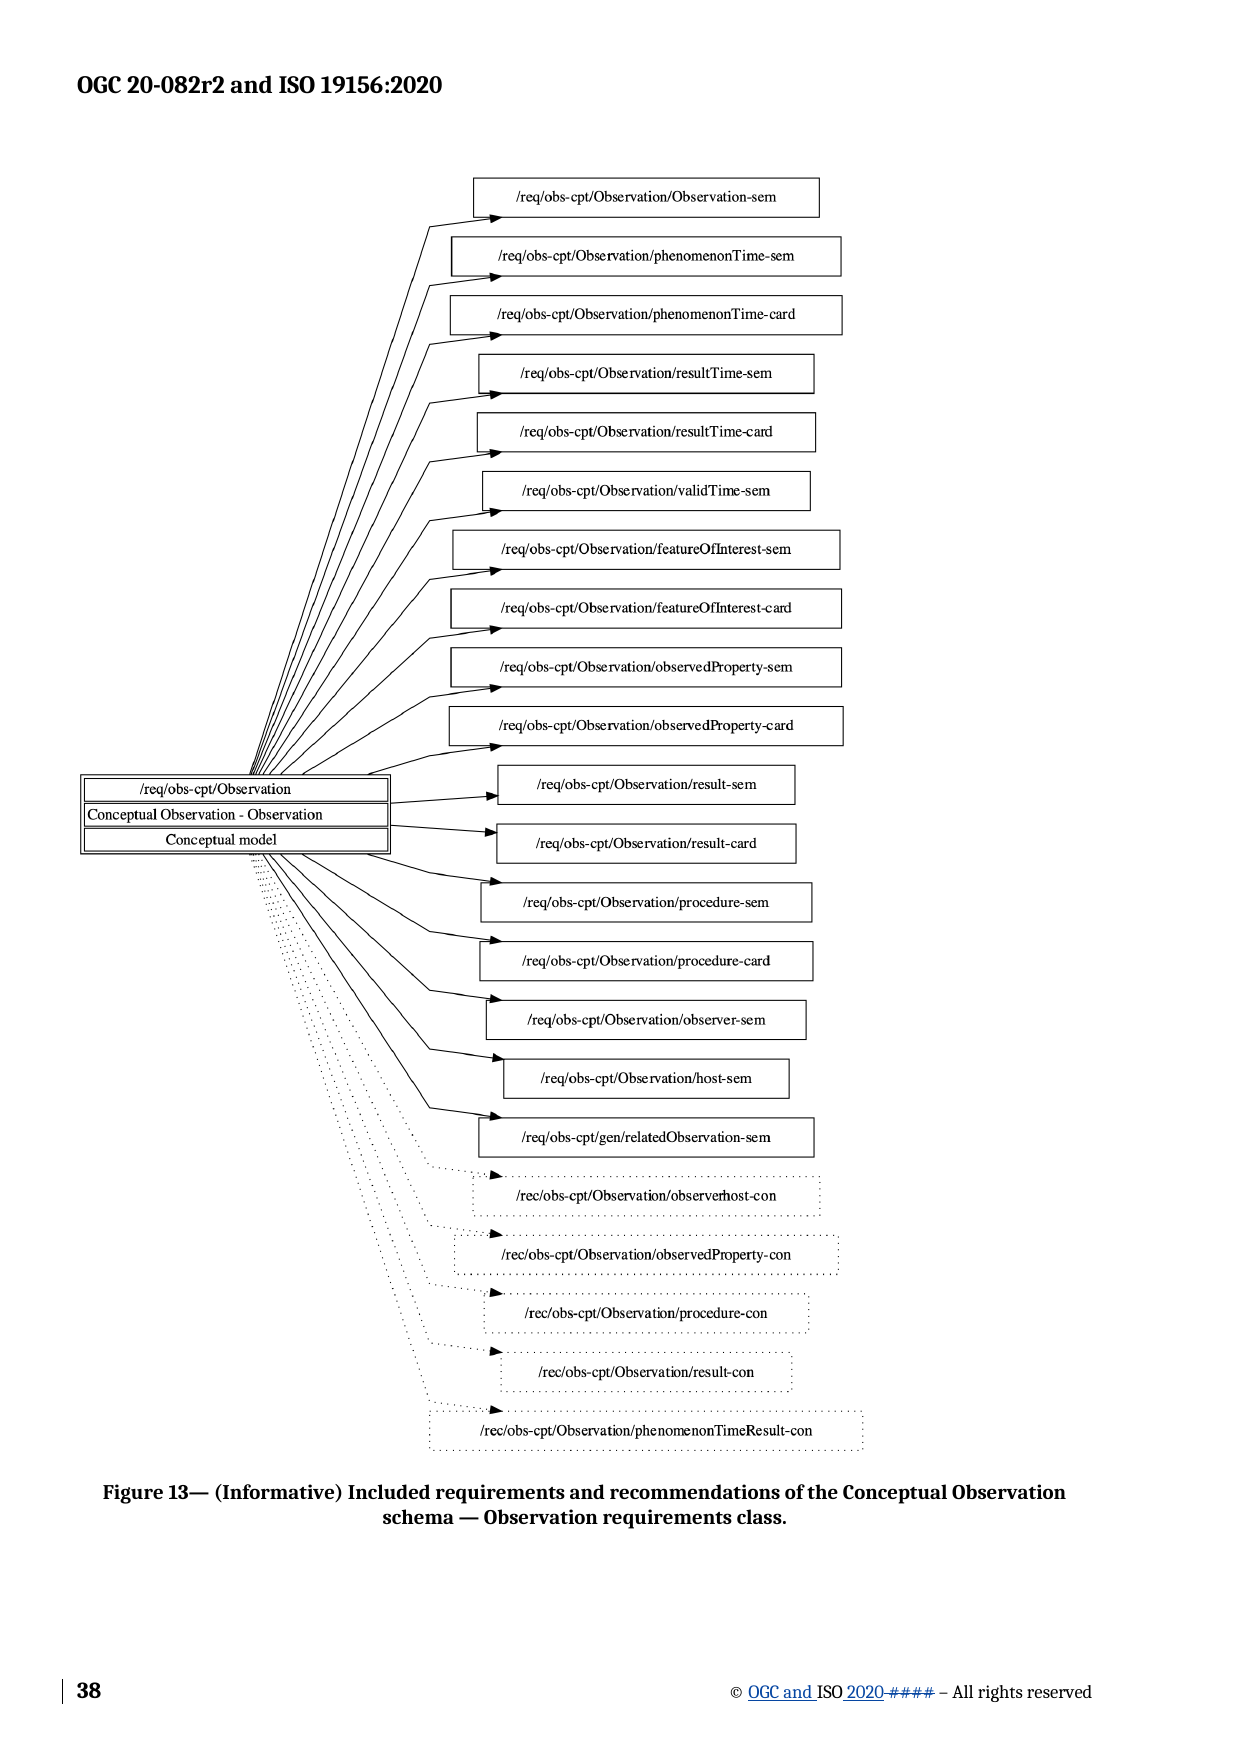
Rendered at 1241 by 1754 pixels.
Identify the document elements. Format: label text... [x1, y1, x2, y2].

text Figure 13— (Informative) Included requirements and recommendations of the Conceptual Observation schema — Observation requirements class. [77, 1480, 1092, 1530]
picture [76, 173, 867, 1455]
